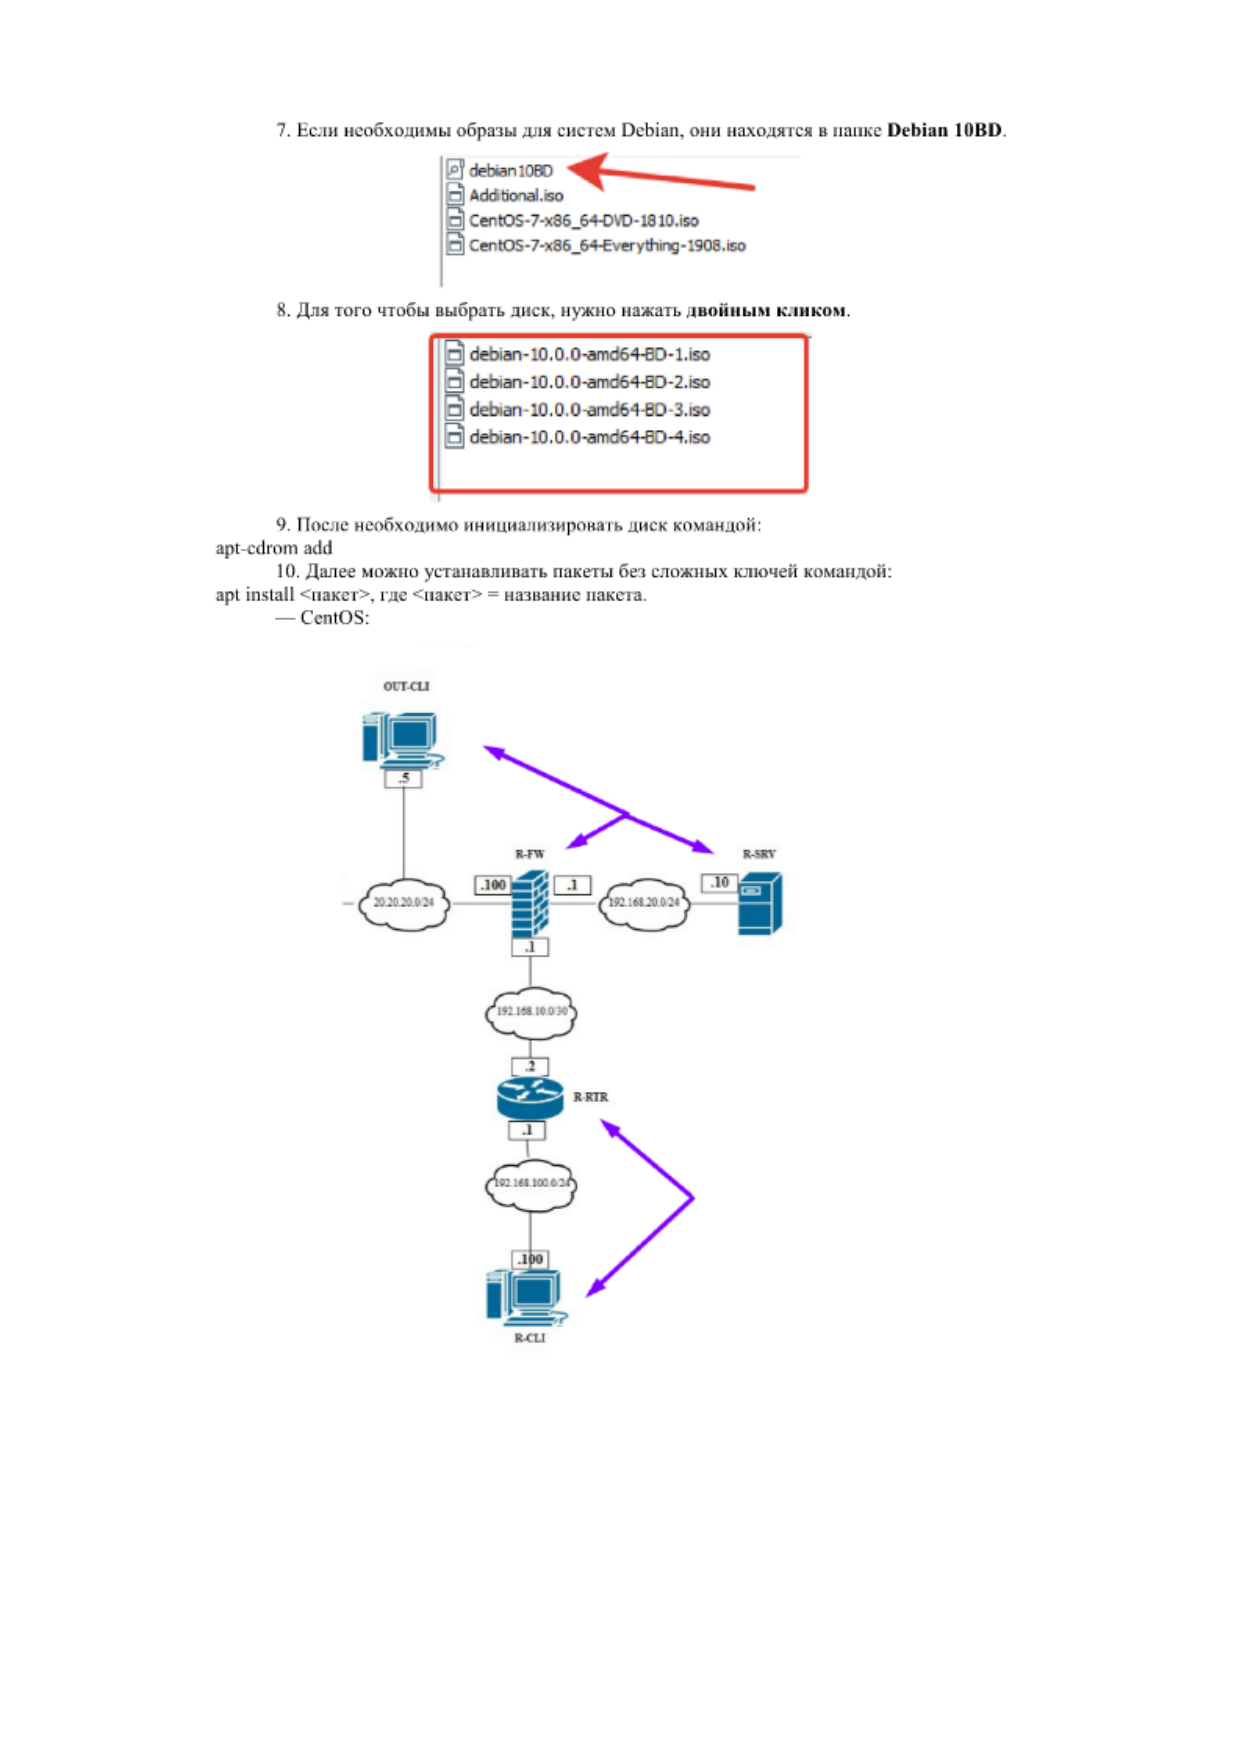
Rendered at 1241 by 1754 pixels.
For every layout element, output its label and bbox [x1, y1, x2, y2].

picture [177, 118, 1028, 648]
picture [177, 666, 868, 1357]
